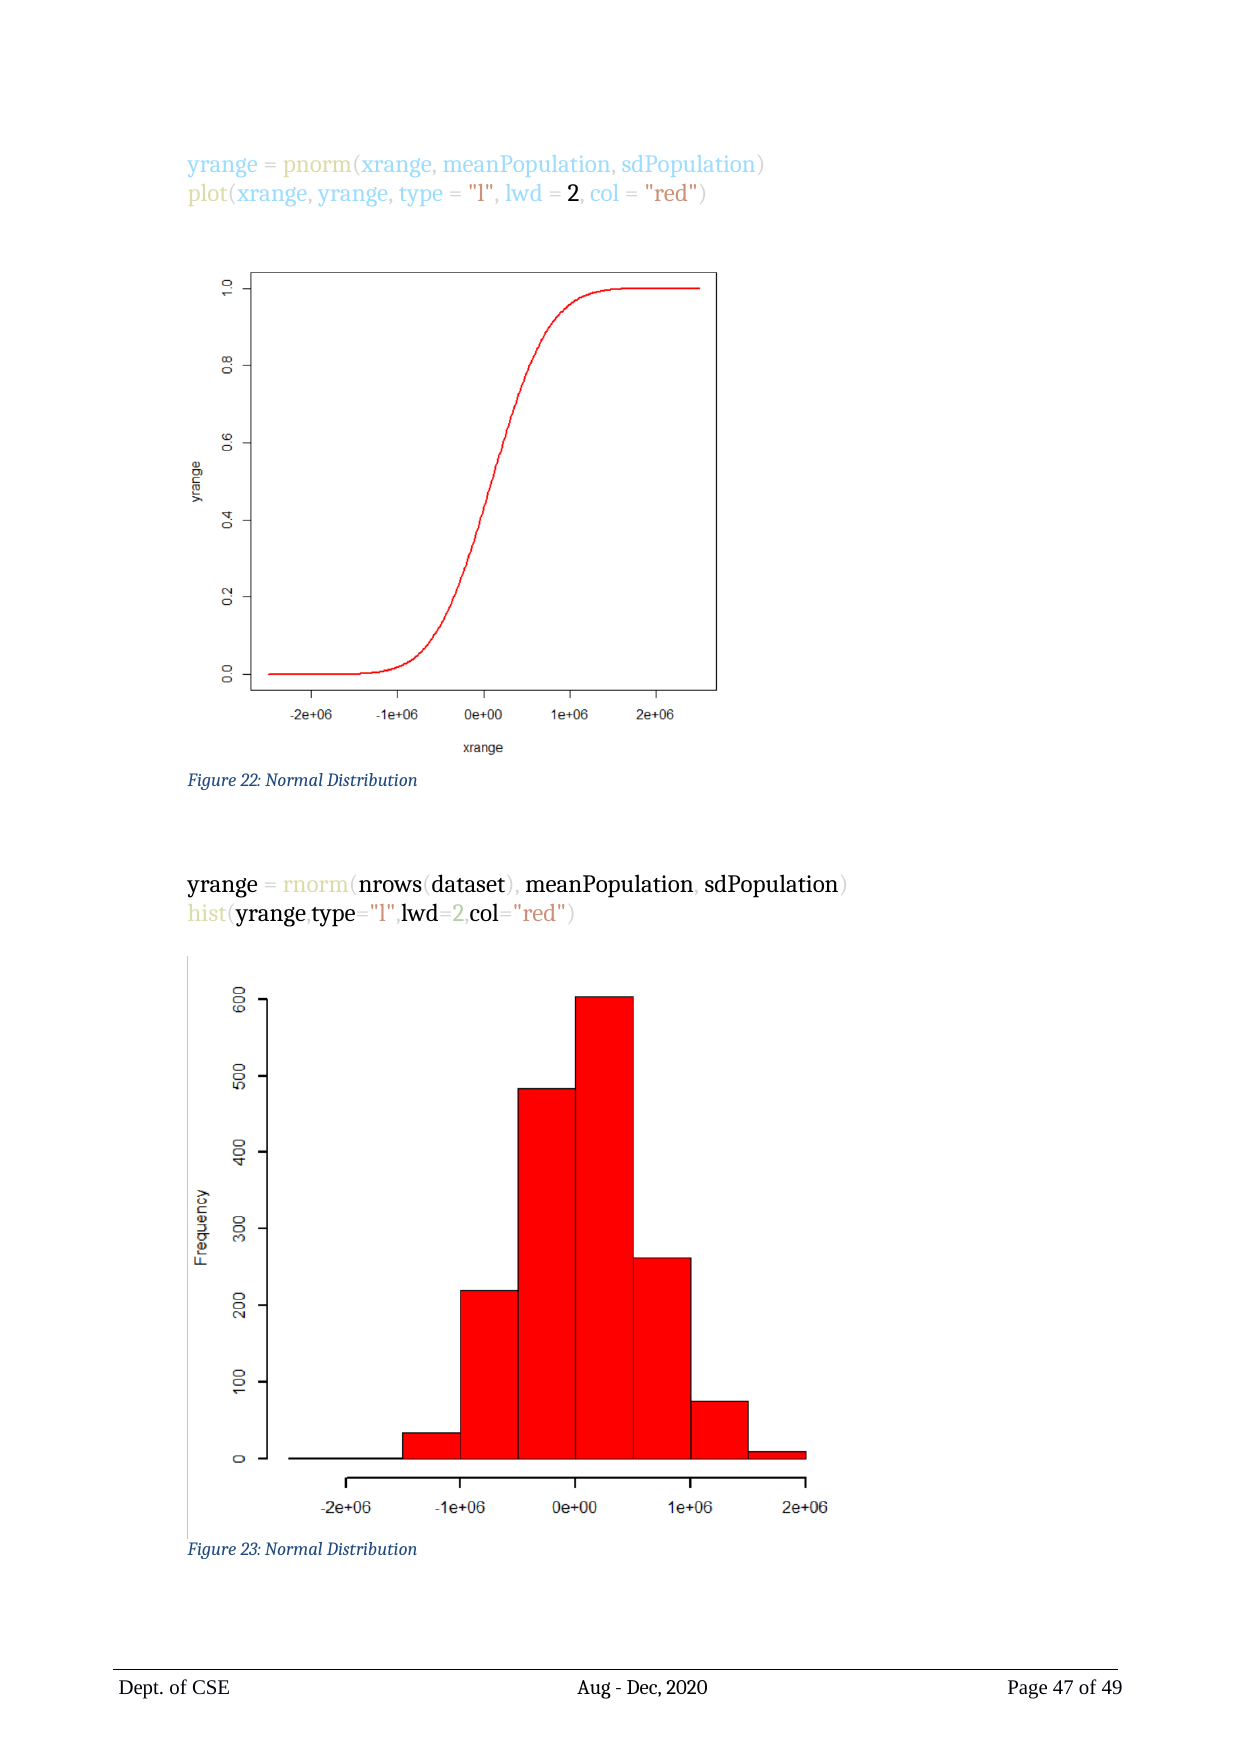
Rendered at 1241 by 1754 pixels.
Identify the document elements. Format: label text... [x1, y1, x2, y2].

text hist(yrange,type="l",lwd=2,col="red") [187, 899, 1053, 927]
text plot(xrange, yrange, type = "l", lwd = 2, col = "red") [187, 179, 1053, 207]
picture [187, 956, 865, 1539]
picture [187, 207, 749, 770]
text Figure 23: Normal Distribution [187, 1539, 1053, 1560]
text yrange = rnorm(nrows(dataset), meanPopulation, sdPopulation) [187, 870, 1053, 899]
text Figure 22: Normal Distribution [187, 770, 1053, 792]
text yrange = pnorm(xrange, meanPopulation, sdPopulation) [187, 150, 1053, 179]
